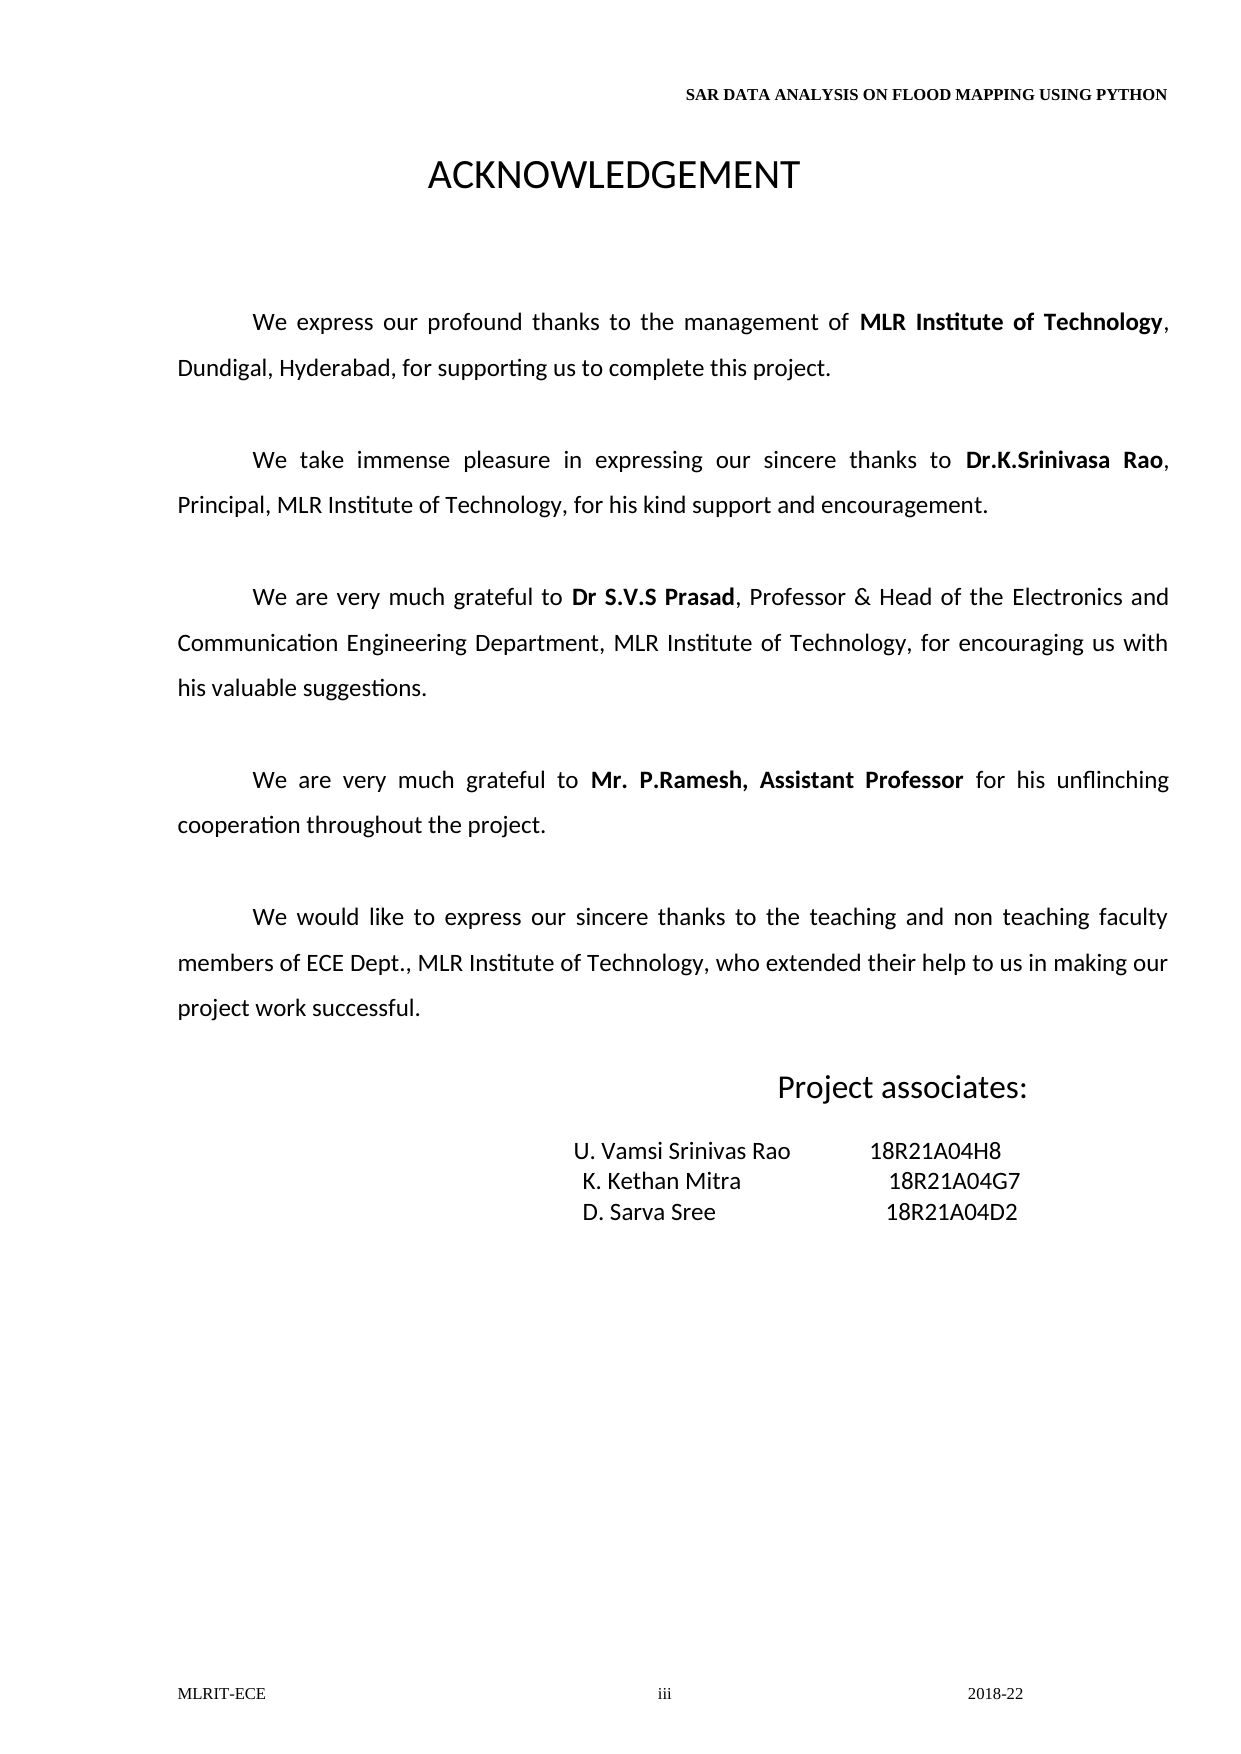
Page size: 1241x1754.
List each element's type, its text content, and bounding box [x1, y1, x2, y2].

text ACKNOWLEDGEMENT [402, 148, 1169, 198]
text We take immense pleasure in expressing our sincere thanks to Dr.K.Srinivasa Rao, Principal, MLR Institute of Technology, for his kind support and encouragement. [177, 444, 1169, 520]
text We are very much grateful to Dr S.V.S Prasad, Professor & Head of the Electronics and Communication Engineering Department, MLR Institute of Technology, for encouraging us with his valuable suggestions. [177, 581, 1169, 703]
text We would like to express our sincere thanks to the teaching and non teaching faculty members of ECE Dept., MLR Institute of Technology, who extended their help to us in making our project work successful. [177, 901, 1169, 1023]
text U. Vamsi Srinivas Rao 18R21A04H8 [177, 1135, 1140, 1166]
text We express our profound thanks to the management of MLR Institute of Technology, Dundigal, Hyderabad, for supporting us to complete this project. [177, 307, 1169, 383]
text K. Kethan Mitra 18R21A04G7 [266, 1166, 1140, 1196]
text Project associates: [702, 1066, 1169, 1107]
text We are very much grateful to Mr. P.Ramesh, Assistant Professor for his unflinching cooperation throughout the project. [177, 764, 1169, 840]
text D. Sarva Sree 18R21A04D2 [266, 1196, 1140, 1227]
